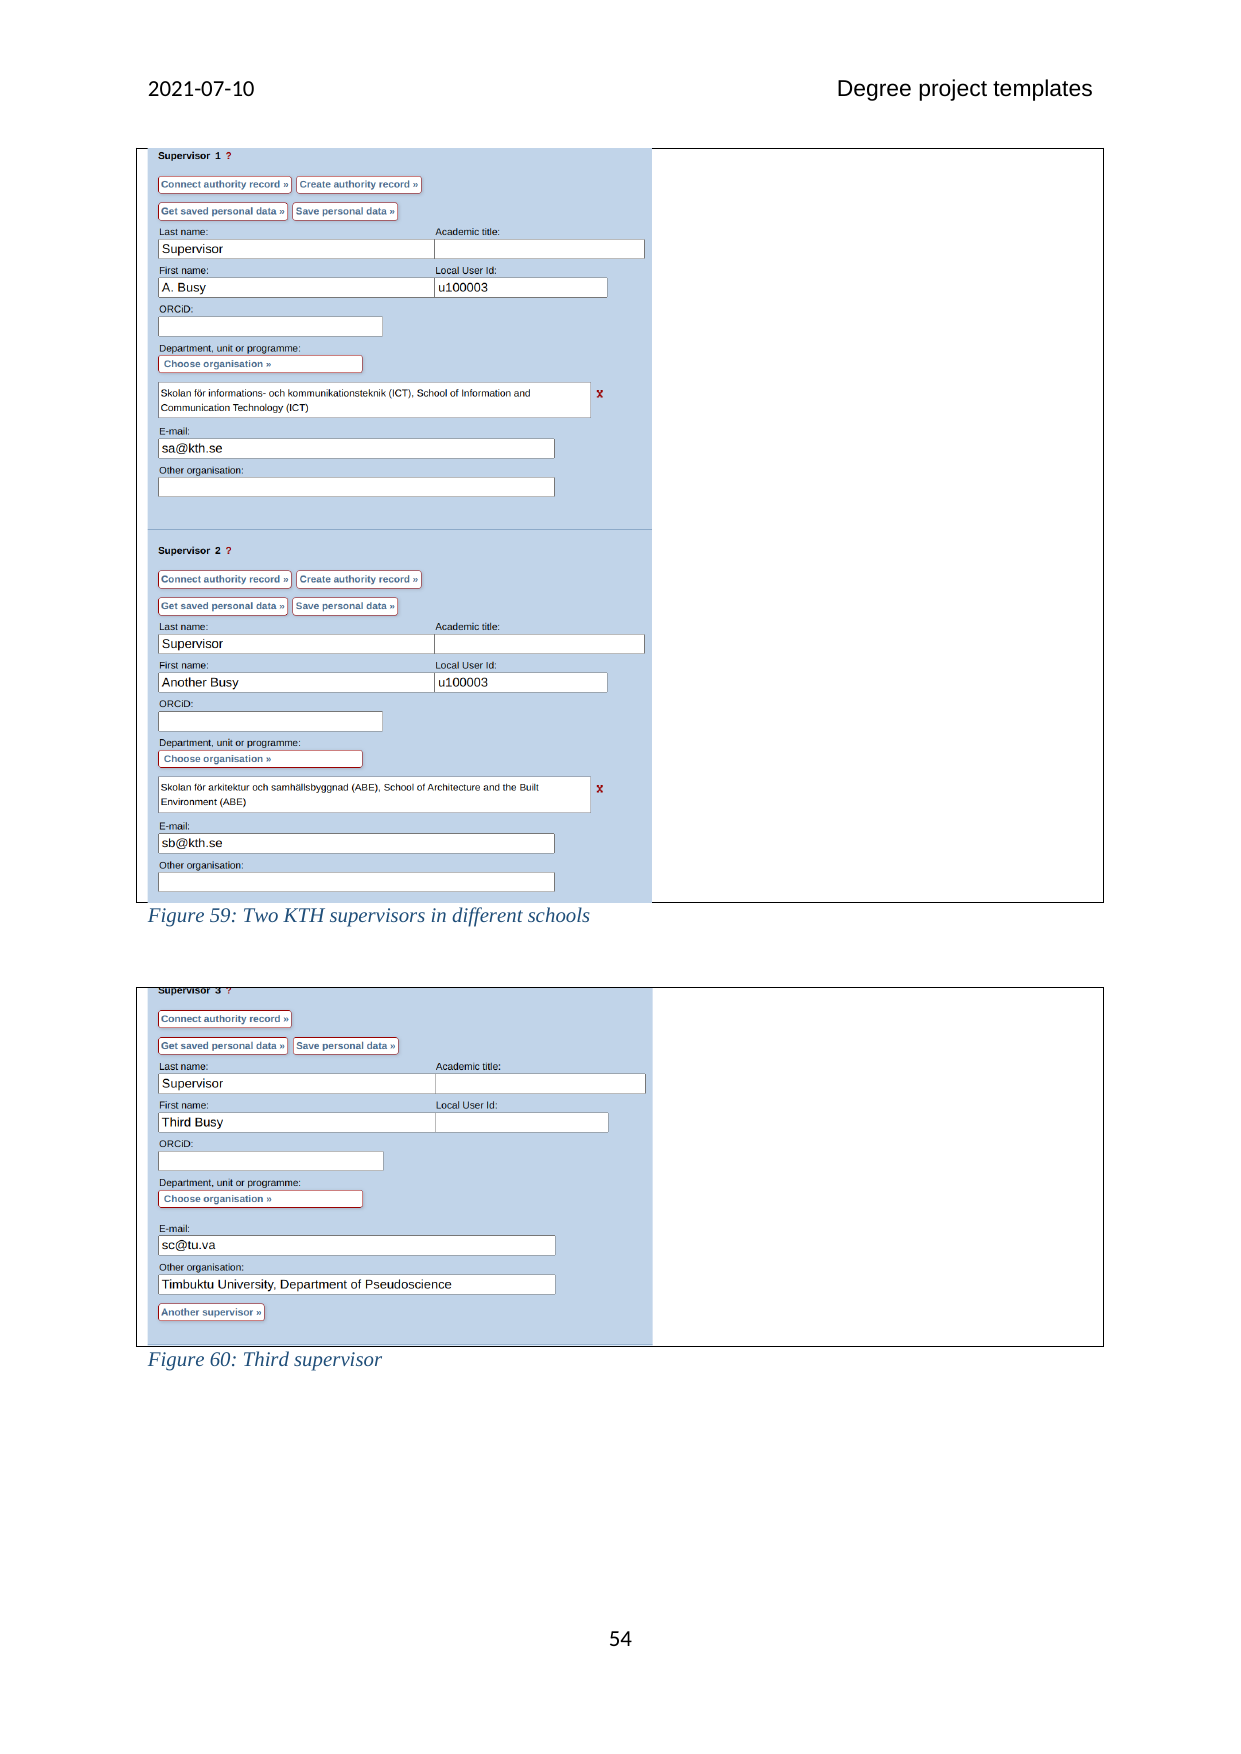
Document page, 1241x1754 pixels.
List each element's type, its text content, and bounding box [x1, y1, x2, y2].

table_header [652, 149, 1103, 902]
table_header [653, 988, 1103, 1346]
table_header [137, 988, 147, 1346]
picture [147, 988, 653, 1346]
table_header [137, 149, 147, 902]
picture [147, 148, 652, 903]
